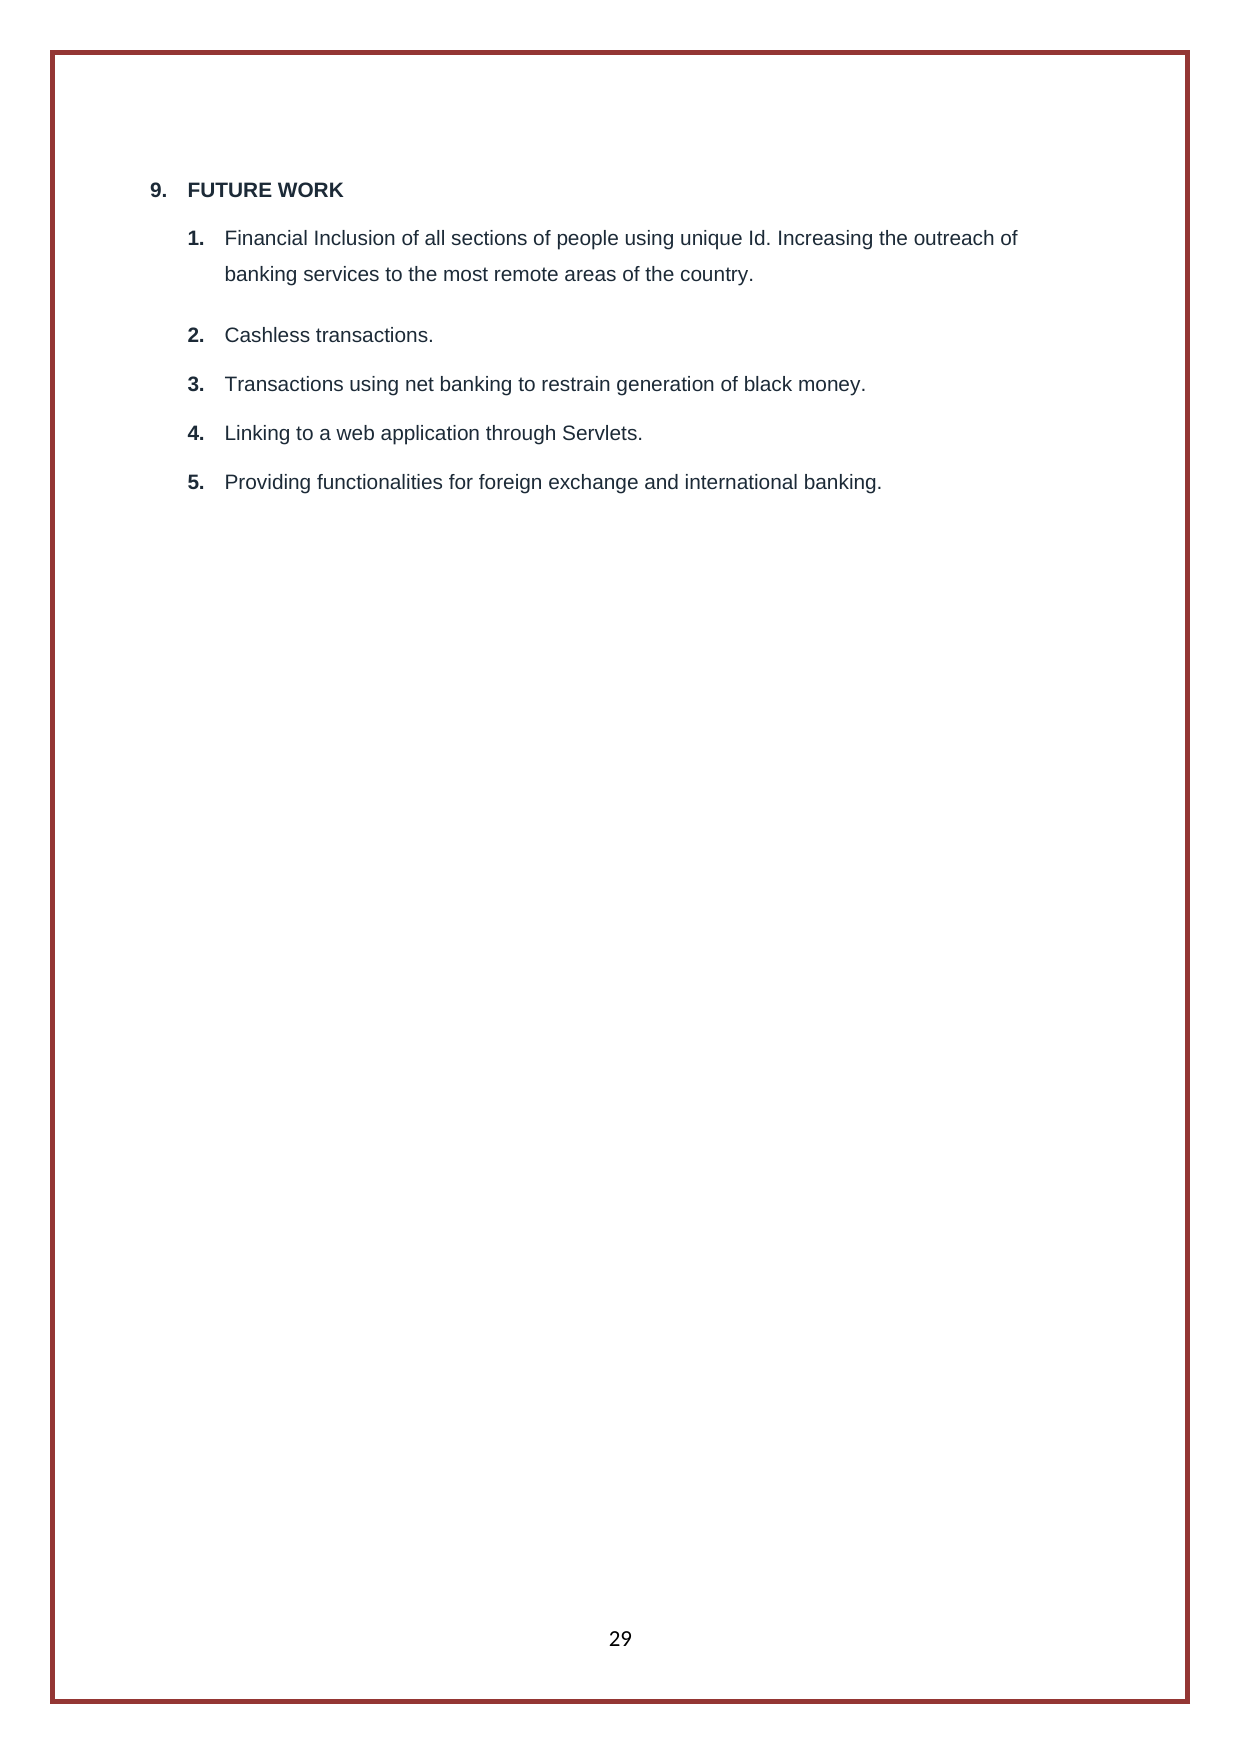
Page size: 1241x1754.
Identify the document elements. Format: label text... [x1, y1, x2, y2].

list Cashless transactions. [187, 323, 1090, 347]
list Financial Inclusion of all sections of people using unique Id. Increasing the outreach of banking services to the most remote areas of the country. [187, 226, 1090, 286]
list Linking to a web application through Servlets. [187, 421, 1090, 445]
list FUTURE WORK [150, 178, 1090, 202]
list Providing functionalities for foreign exchange and international banking. [187, 470, 1090, 494]
list Transactions using net banking to restrain generation of black money. [187, 372, 1090, 396]
